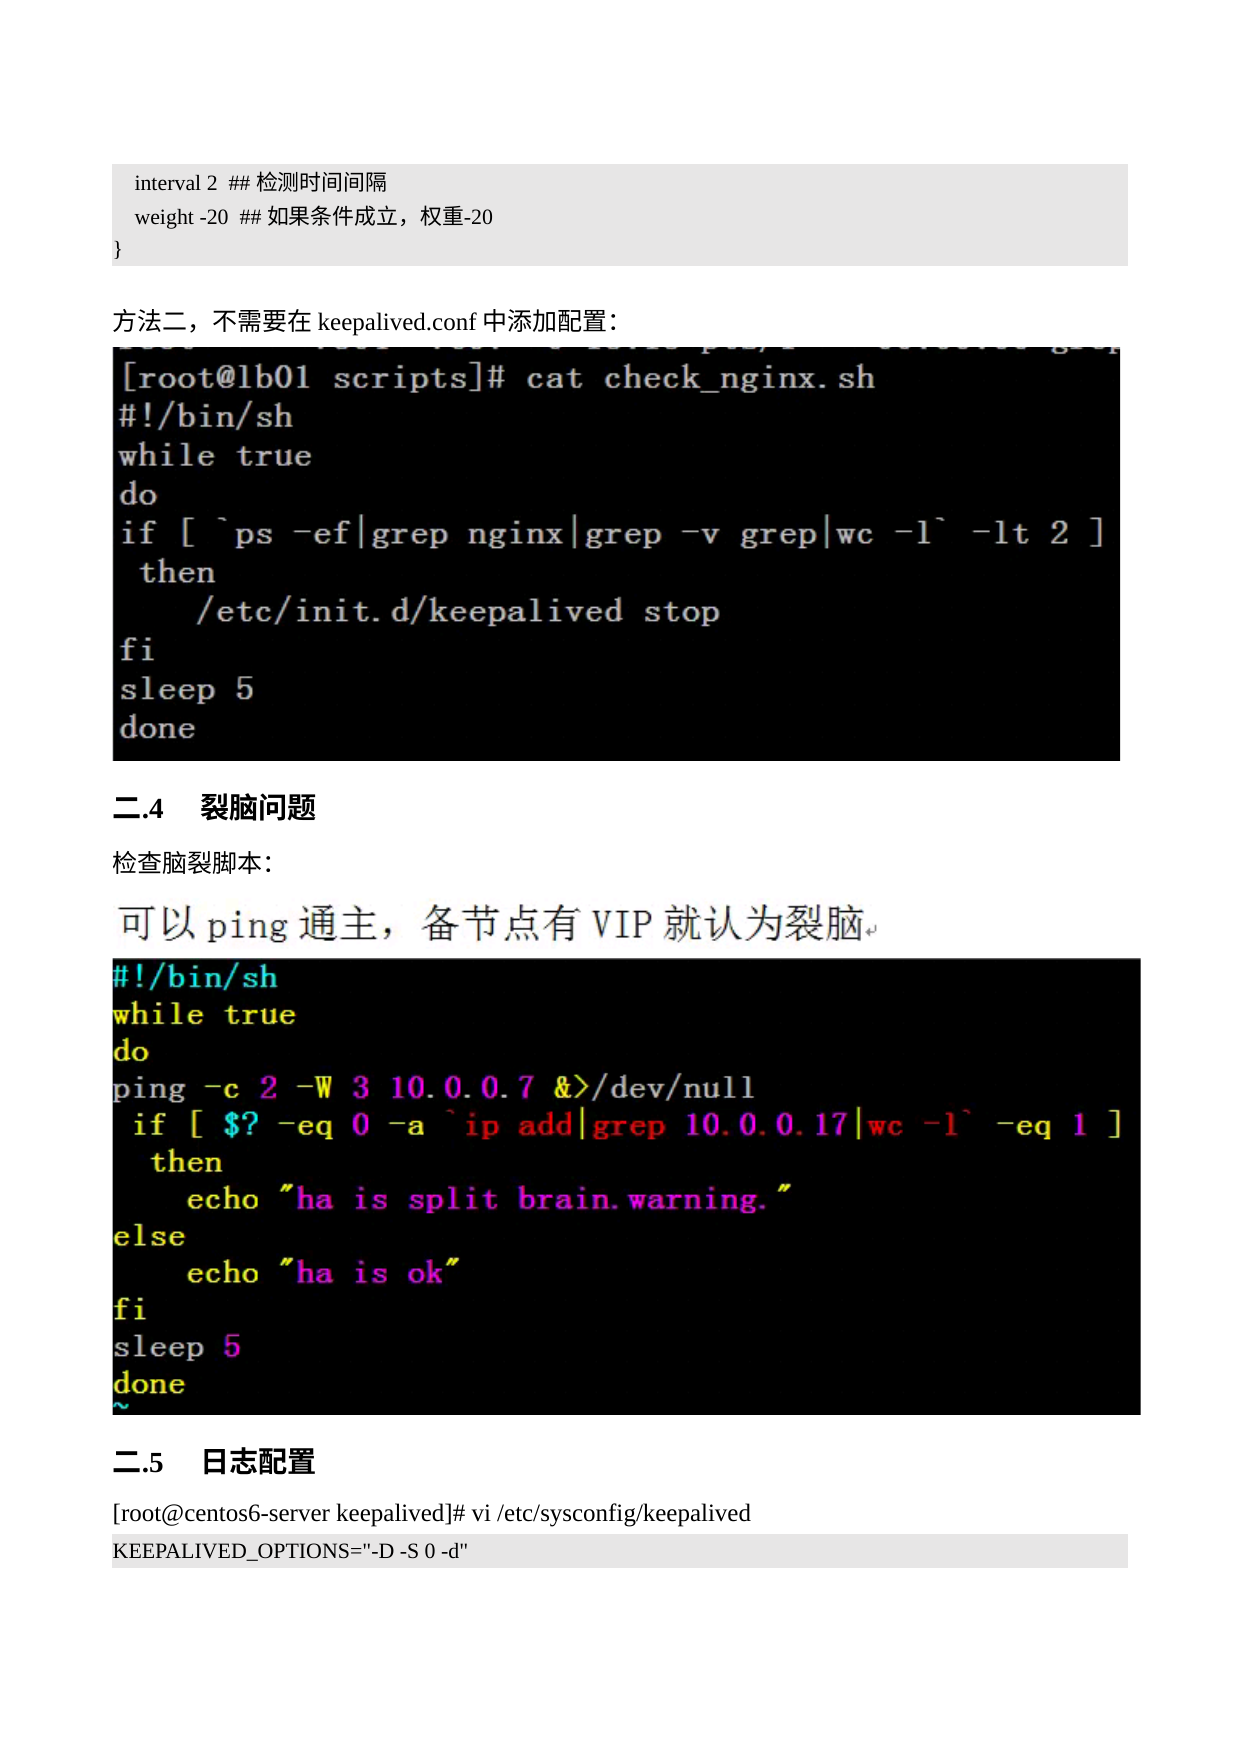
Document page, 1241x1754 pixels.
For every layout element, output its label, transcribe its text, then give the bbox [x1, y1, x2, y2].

text KEEPALIVED_OPTIONS="-D -S 0 -d" [112, 1534, 1128, 1568]
picture [112, 889, 886, 952]
text } [112, 232, 1128, 266]
text weight -20 ## 如果条件成立，权重-20 [112, 198, 1128, 232]
text 方法二，不需要在keepalived.conf 中添加配置： [112, 302, 1128, 338]
subtitle 日志配置 [112, 1439, 1128, 1481]
picture [112, 347, 1121, 761]
text 检查脑裂脚本： [112, 844, 1128, 880]
text [root@centos6-server keepalived]# vi /etc/sysconfig/keepalived [112, 1498, 1128, 1527]
text interval 2 ## 检测时间间隔 [112, 164, 1128, 198]
picture [112, 958, 1141, 1415]
subtitle 裂脑问题 [112, 784, 1128, 827]
